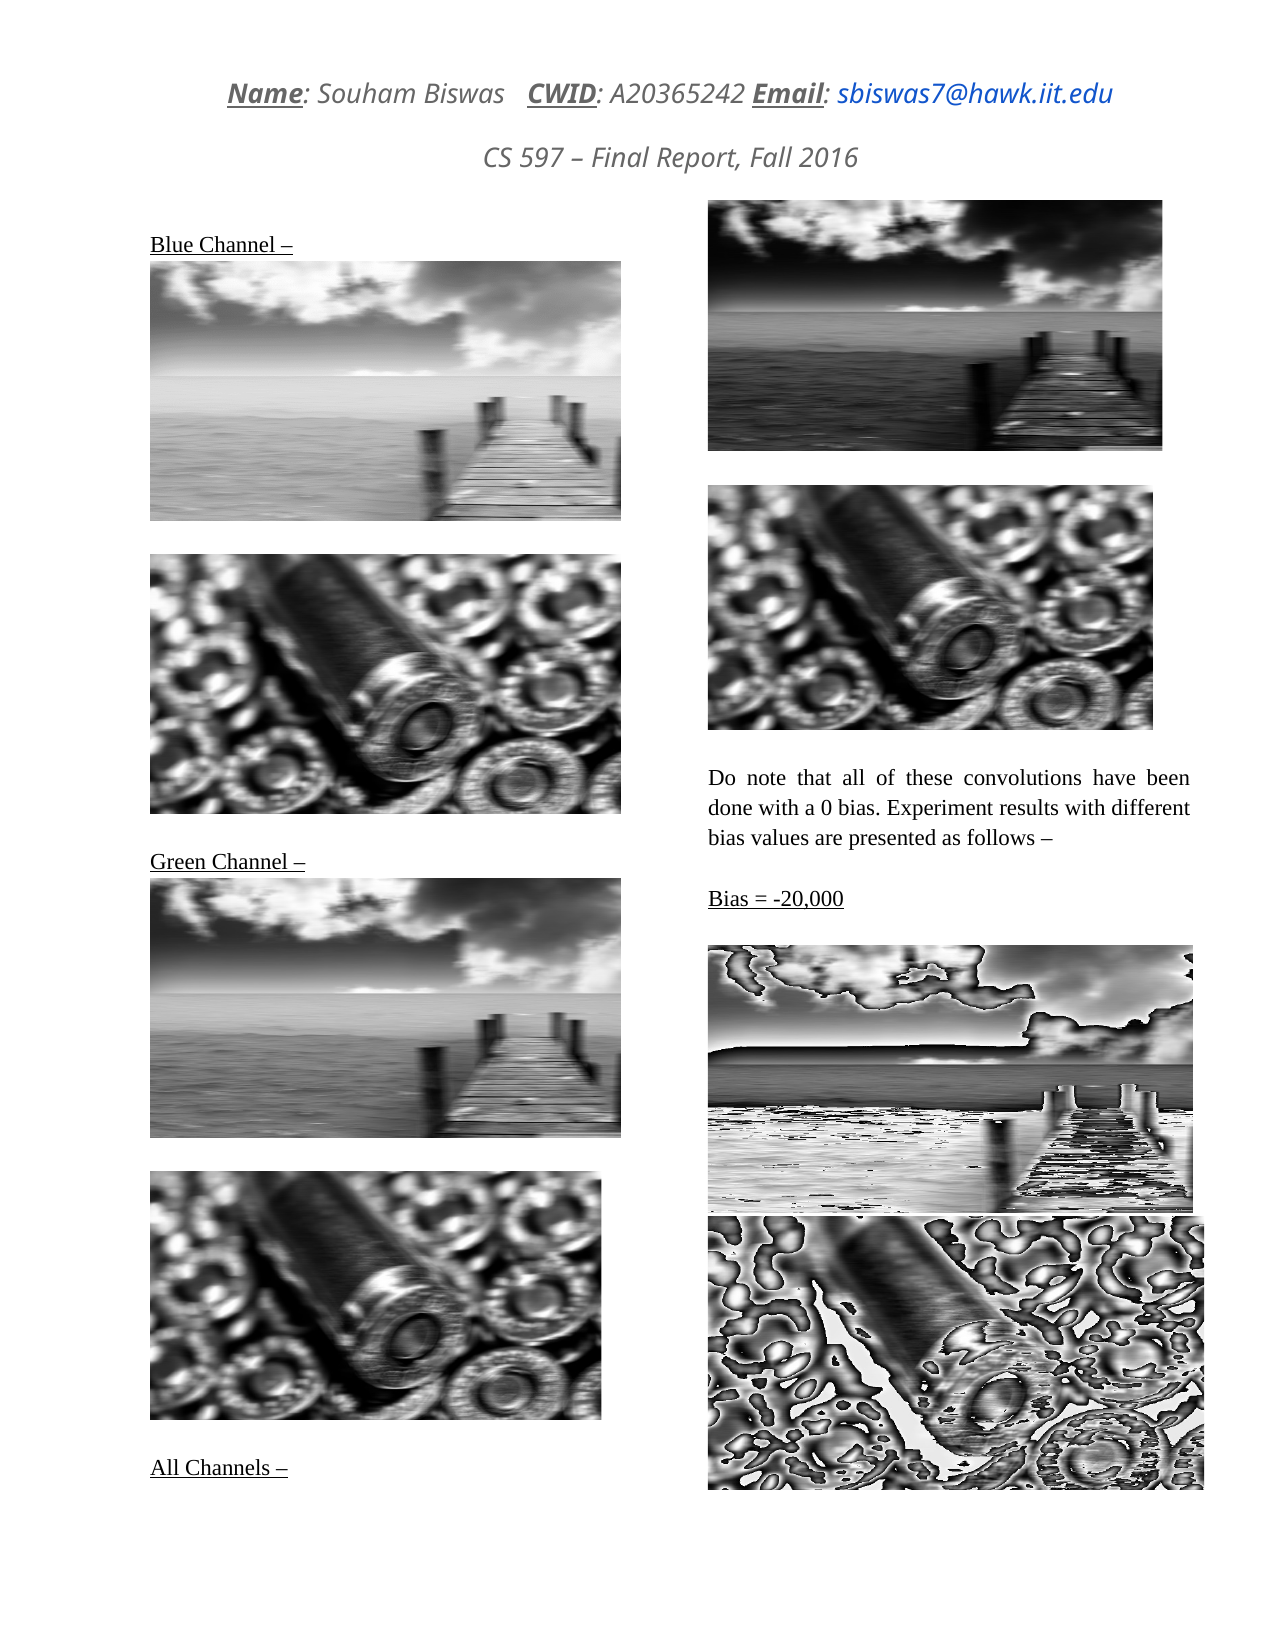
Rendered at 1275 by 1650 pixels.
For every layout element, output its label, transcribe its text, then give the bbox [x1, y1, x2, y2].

picture [707, 200, 1163, 451]
text Bias = -20,000 [708, 885, 1191, 911]
picture [150, 554, 621, 814]
text Blue Channel – [150, 231, 633, 257]
text All Channels – [150, 1454, 633, 1480]
text Green Channel – [150, 848, 633, 874]
picture [707, 485, 1153, 730]
text Do note that all of these convolutions have been done with a 0 bias. Experiment results with different bias values are presented as follows – [708, 764, 1191, 851]
picture [150, 1171, 602, 1420]
picture [707, 945, 1193, 1213]
picture [150, 878, 621, 1138]
picture [707, 1216, 1205, 1490]
picture [150, 261, 621, 521]
